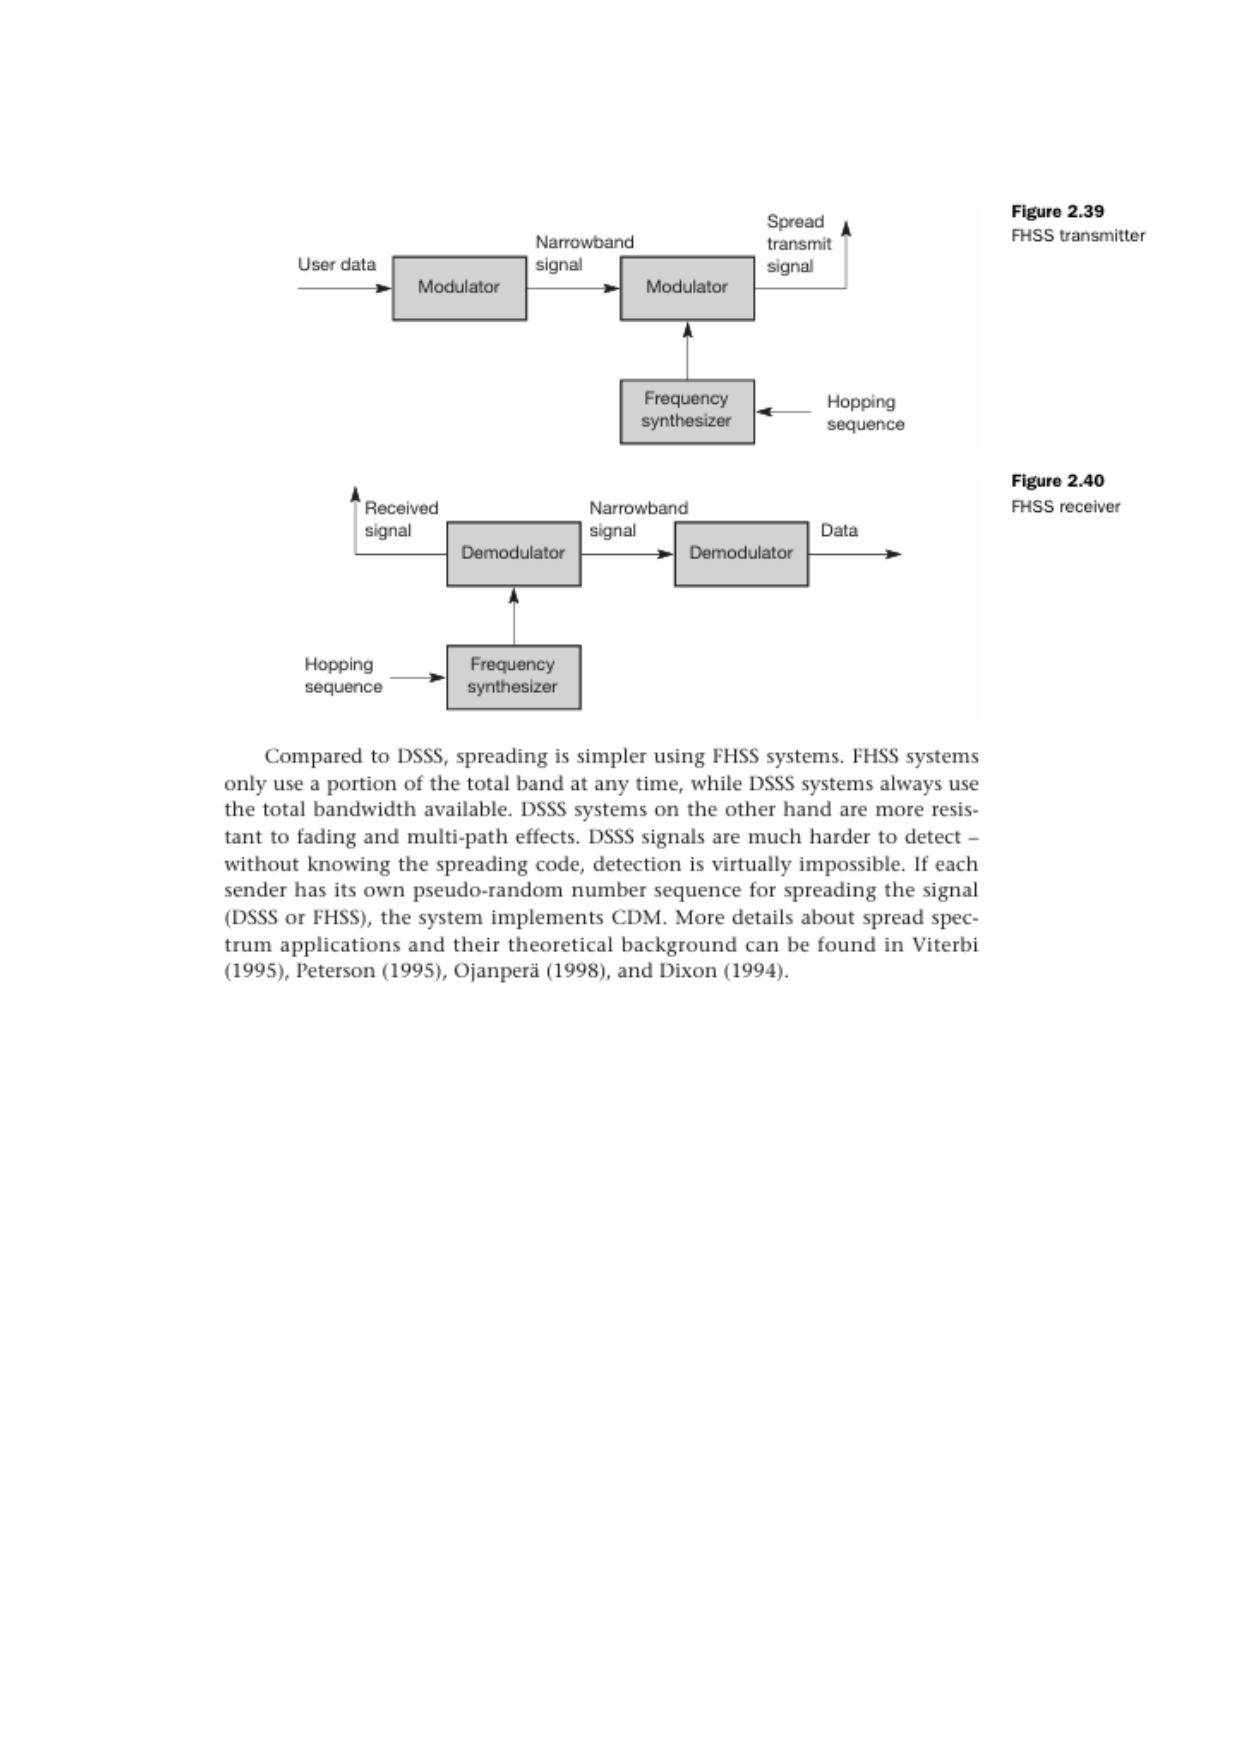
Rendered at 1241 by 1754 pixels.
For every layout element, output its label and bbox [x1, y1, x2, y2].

picture [150, 150, 1173, 1000]
